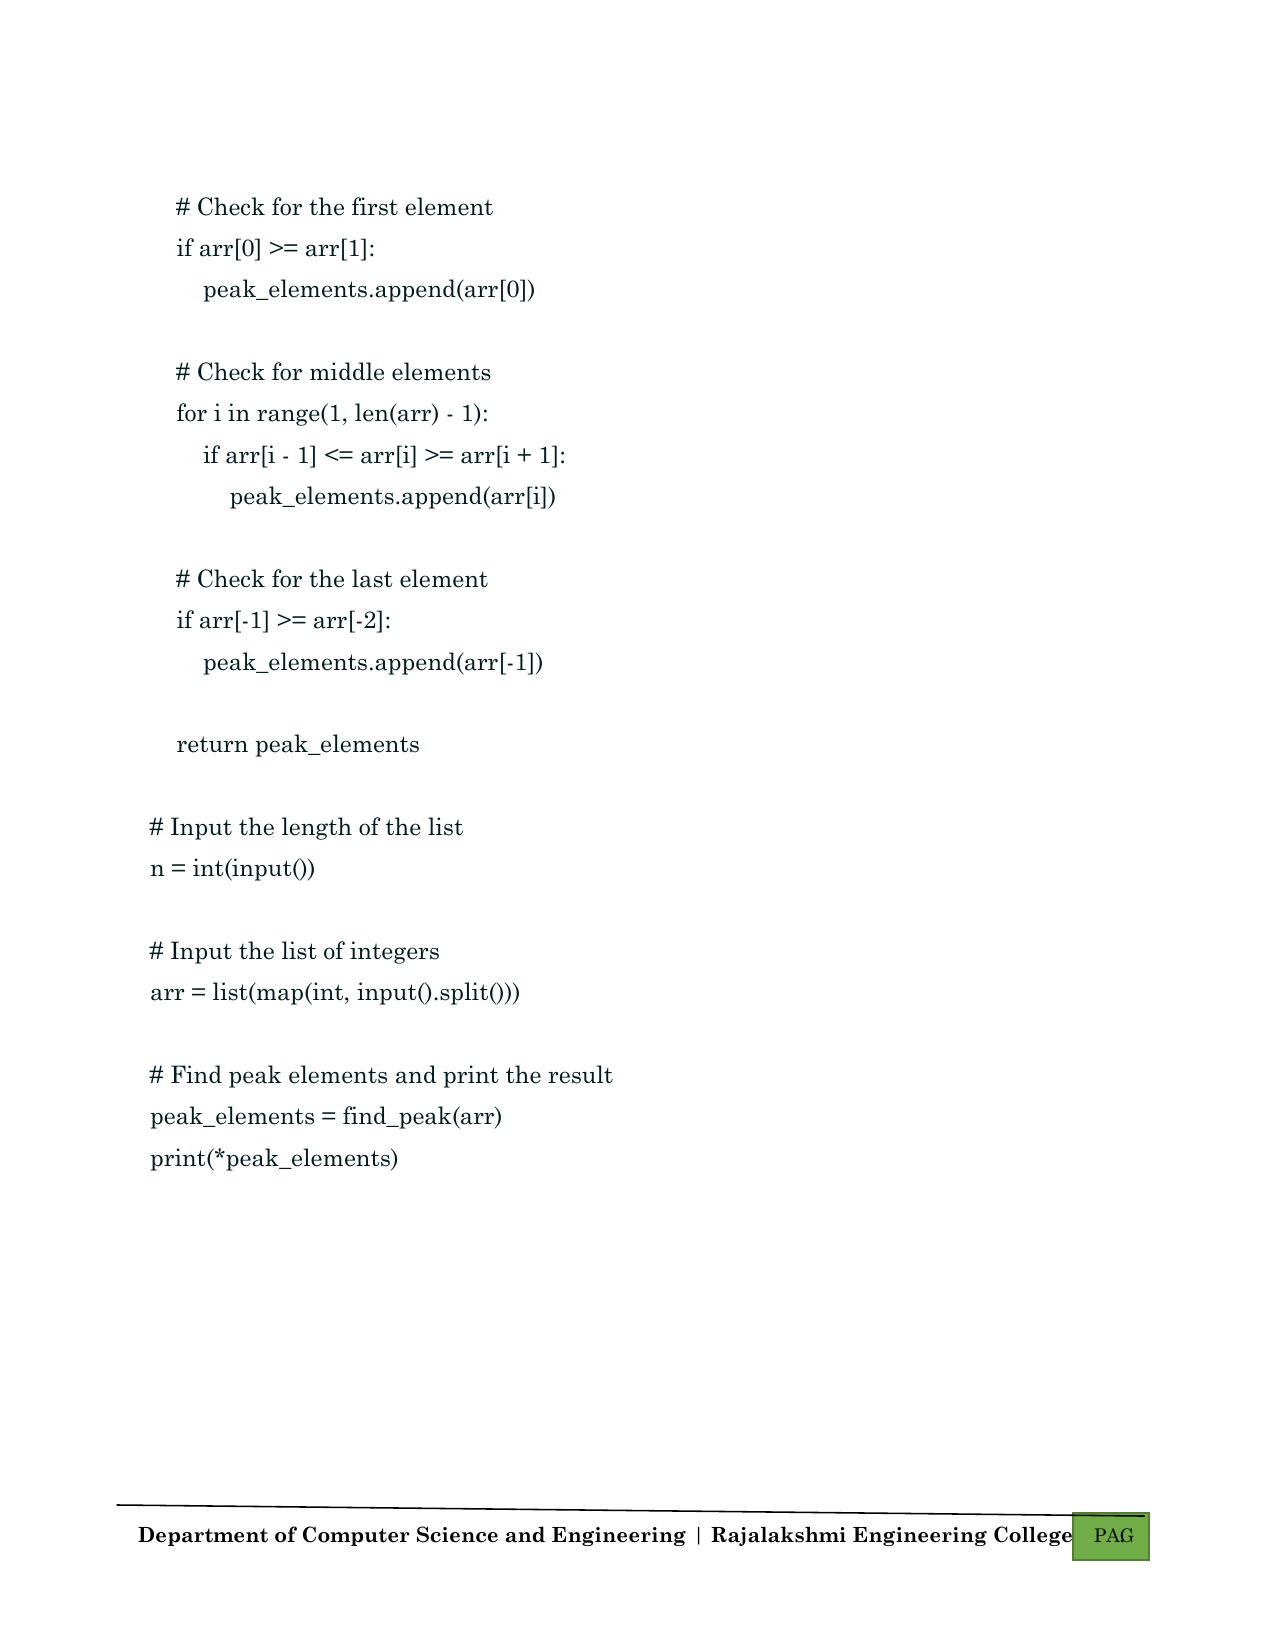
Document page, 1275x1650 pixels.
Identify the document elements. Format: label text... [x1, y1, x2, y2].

text print(*peak_elements) [150, 1142, 1125, 1171]
text if arr[0] >= arr[1]: [150, 233, 1125, 262]
text n = int(input()) [150, 853, 1125, 882]
text # Check for middle elements [150, 357, 1125, 386]
text # Check for the first element [150, 191, 1125, 220]
text # Find peak elements and print the result [150, 1060, 1125, 1089]
text return peak_elements [150, 729, 1125, 758]
text peak_elements.append(arr[0]) [150, 274, 1125, 303]
text arr = list(map(int, input().split())) [150, 977, 1125, 1006]
text peak_elements.append(arr[i]) [150, 481, 1125, 510]
text # Check for the last element [150, 563, 1125, 592]
text peak_elements.append(arr[-1]) [150, 646, 1125, 675]
text peak_elements = find_peak(arr) [150, 1101, 1125, 1130]
text if arr[-1] >= arr[-2]: [150, 605, 1125, 634]
text # Input the length of the list [150, 812, 1125, 841]
text if arr[i - 1] <= arr[i] >= arr[i + 1]: [150, 439, 1125, 468]
text for i in range(1, len(arr) - 1): [150, 398, 1125, 427]
text # Input the list of integers [150, 936, 1125, 964]
